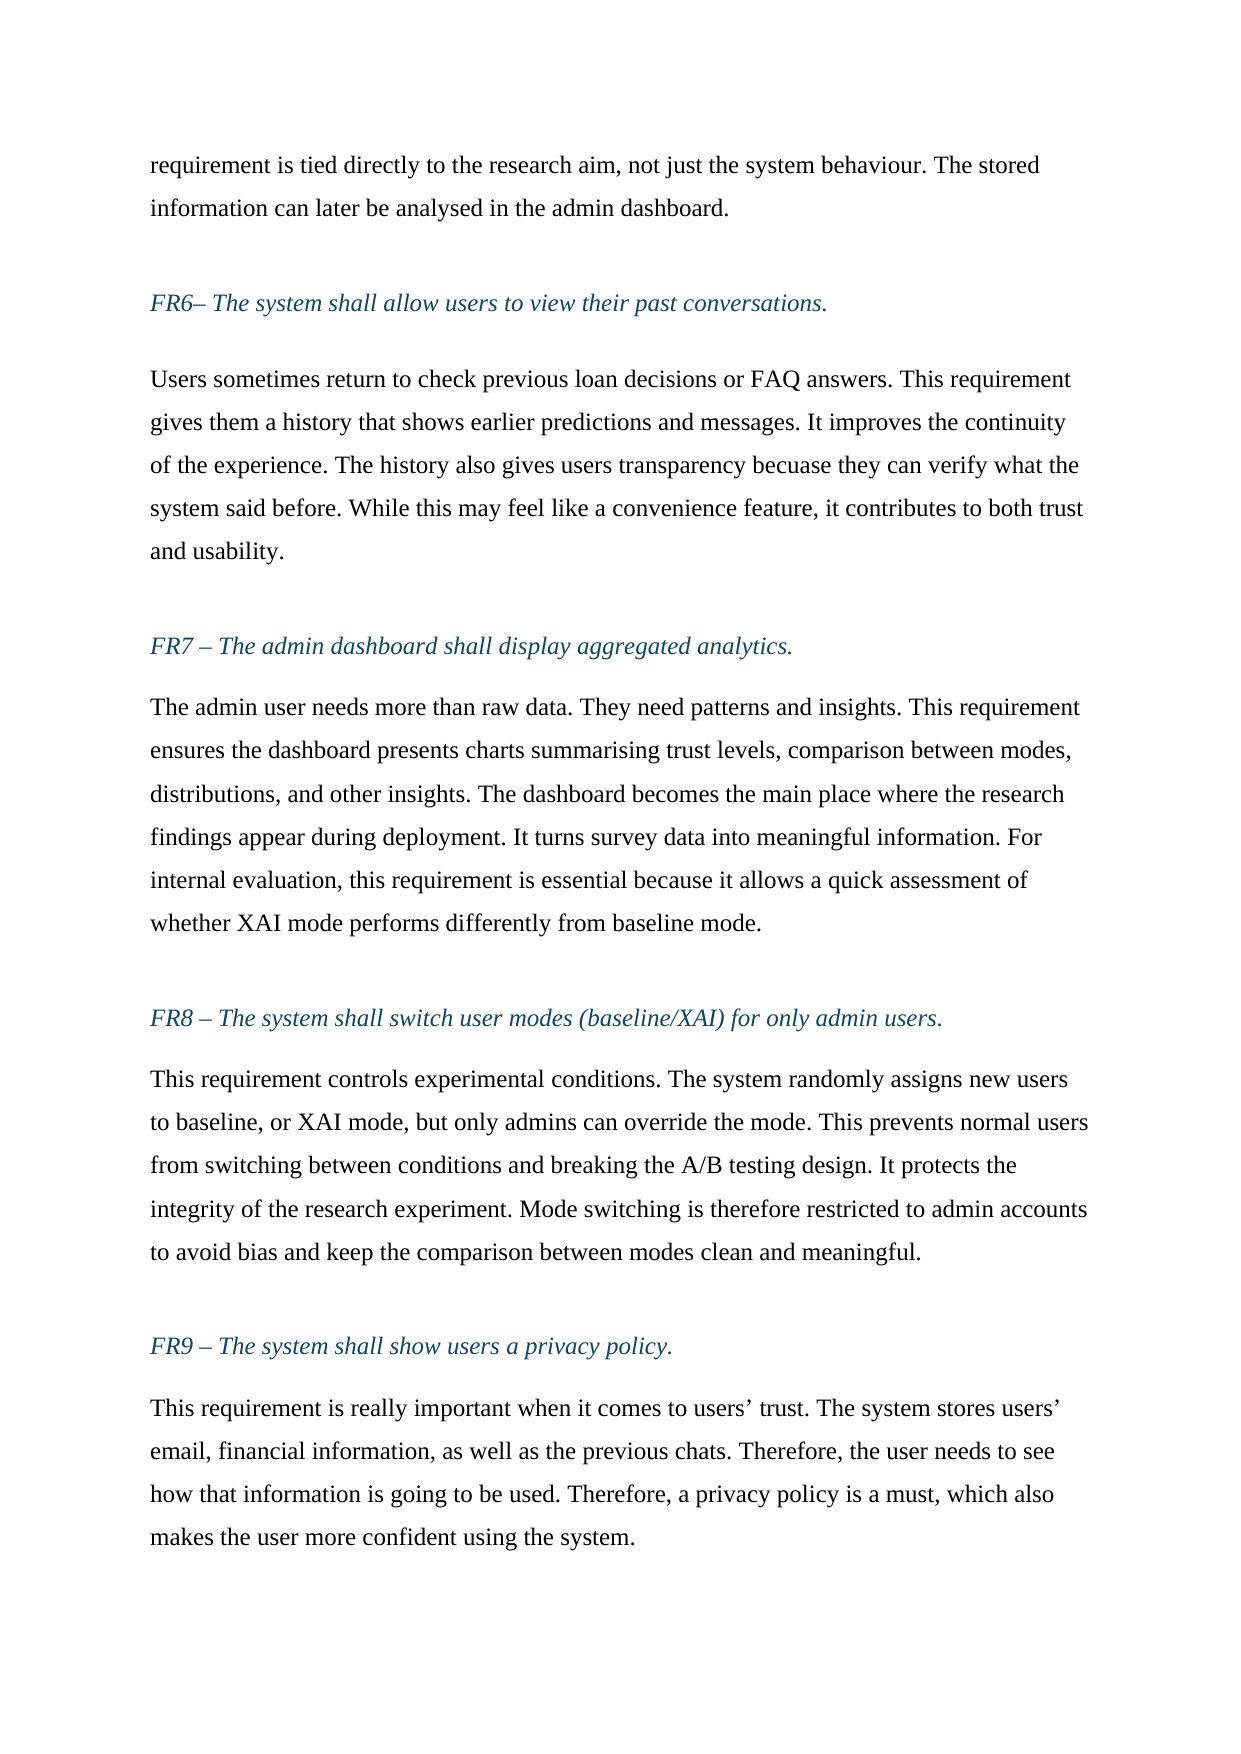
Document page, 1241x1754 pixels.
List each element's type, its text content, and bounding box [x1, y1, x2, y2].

text Users sometimes return to check previous loan decisions or FAQ answers. This requirement gives them a history that shows earlier predictions and messages. It improves the continuity of the experience. The history also gives users transparency becuase they can verify what the system said before. While this may feel like a convenience feature, it contributes to both trust and usability. [150, 364, 1090, 565]
subtitle FR8 – The system shall switch user modes (baseline/XAI) for only admin users. [150, 1003, 1090, 1031]
text The admin user needs more than raw data. They need patterns and insights. This requirement ensures the dashboard presents charts summarising trust levels, comparison between modes, distributions, and other insights. The dashboard becomes the main place where the research findings appear during deployment. It turns survey data into meaningful information. For internal evaluation, this requirement is essential because it allows a quick assessment of whether XAI mode performs differently from baseline mode. [150, 692, 1090, 937]
subtitle FR6– The system shall allow users to view their past conversations. [150, 288, 1090, 316]
subtitle FR9 – The system shall show users a privacy policy. [150, 1331, 1090, 1360]
text This requirement controls experimental conditions. The system randomly assigns new users to baseline, or XAI mode, but only admins can override the mode. This prevents normal users from switching between conditions and breaking the A/B testing design. It protects the integrity of the research experiment. Mode switching is therefore restricted to admin accounts to avoid bias and keep the comparison between modes clean and meaningful. [150, 1064, 1090, 1266]
text This requirement is really important when it comes to users’ trust. The system stores users’ email, financial information, as well as the previous chats. Therefore, the user needs to see how that information is going to be used. Therefore, a privacy policy is a must, which also makes the user more confident using the system. [150, 1393, 1090, 1551]
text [150, 150, 1090, 222]
subtitle FR7 – The admin dashboard shall display aggregated analytics. [150, 631, 1090, 659]
